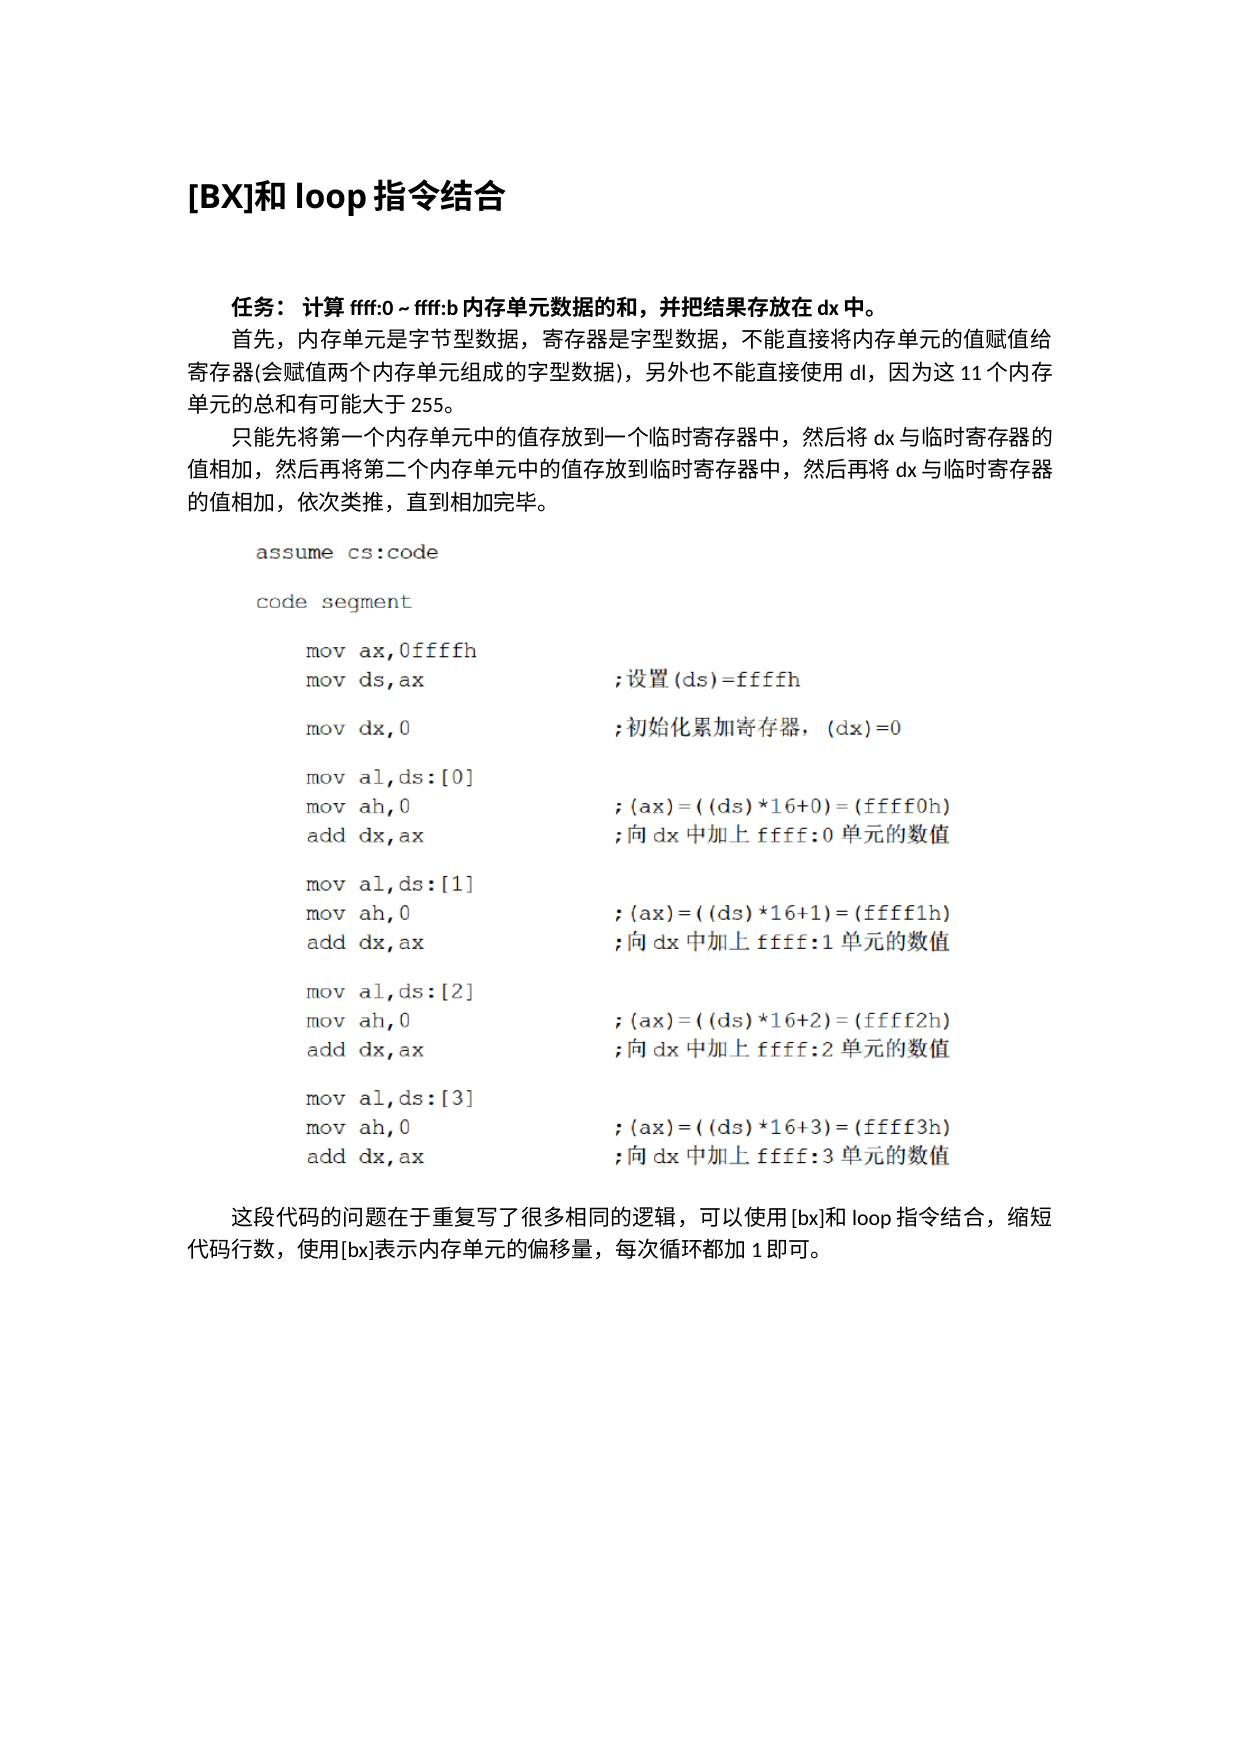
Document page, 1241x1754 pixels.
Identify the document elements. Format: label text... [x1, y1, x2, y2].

text 只能先将第一个内存单元中的值存放到一个临时寄存器中，然后将dx与临时寄存器的值相加，然后再将第二个内存单元中的值存放到临时寄存器中，然后再将dx与临时寄存器的值相加，依次类推，直到相加完毕。 [187, 419, 1053, 516]
picture [187, 516, 1053, 1180]
text 这段代码的问题在于重复写了很多相同的逻辑，可以使用[bx]和loop指令结合，缩短代码行数，使用[bx]表示内存单元的偏移量，每次循环都加1即可。 [187, 1199, 1053, 1264]
text 任务： 计算ffff:0 ~ ffff:b内存单元数据的和，并把结果存放在dx中。 [187, 289, 1053, 322]
subtitle [BX]和loop指令结合 [187, 162, 1053, 227]
text 首先，内存单元是字节型数据，寄存器是字型数据，不能直接将内存单元的值赋值给寄存器(会赋值两个内存单元组成的字型数据)，另外也不能直接使用dl，因为这11个内存单元的总和有可能大于255。 [187, 322, 1053, 419]
